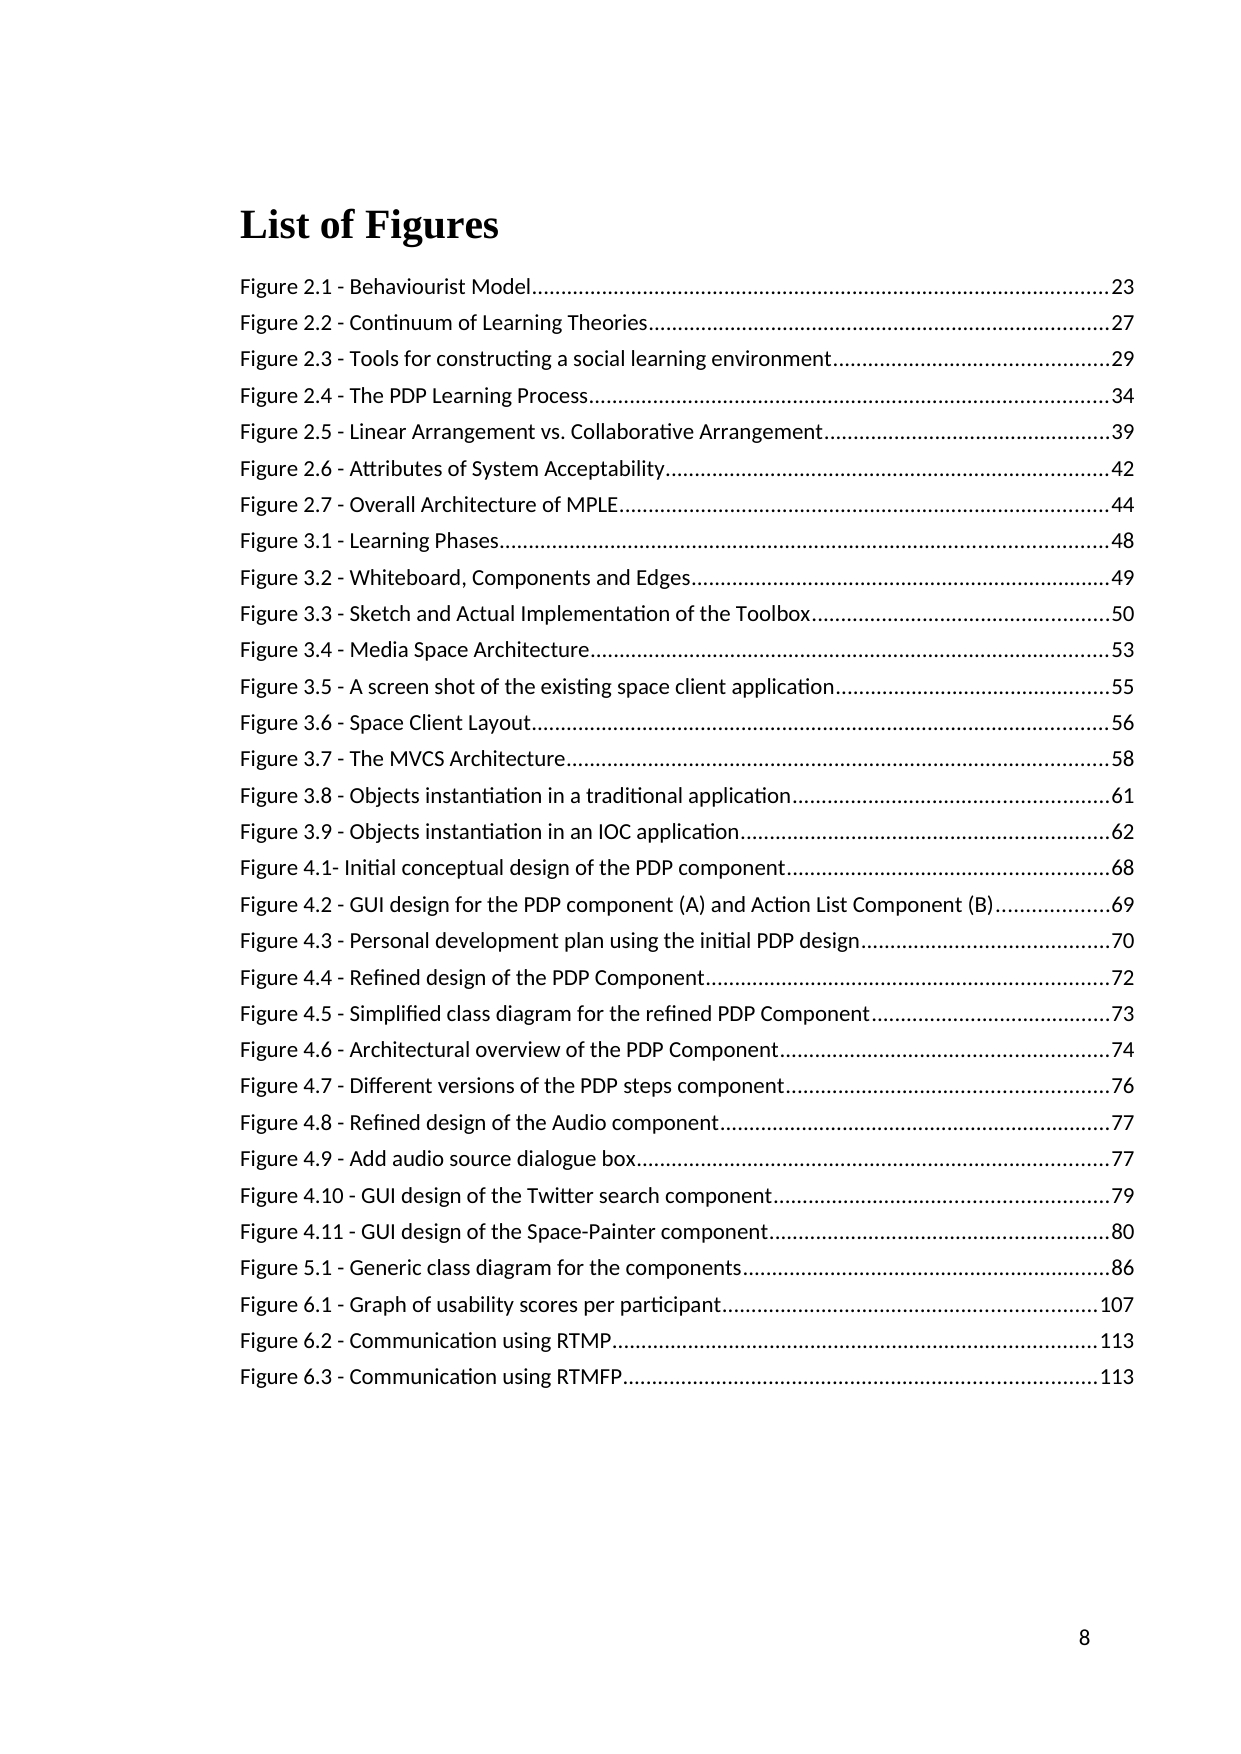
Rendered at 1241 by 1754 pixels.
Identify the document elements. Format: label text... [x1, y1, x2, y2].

text Figure 3.1 - Learning Phases 48 [240, 526, 1090, 554]
text Figure 4.2 - GUI design for the PDP component (A) and Action List Component (B) 69 [240, 890, 1090, 918]
text Figure 3.8 - Objects instantiation in a traditional application 61 [240, 781, 1090, 809]
text Figure 4.1- Initial conceptual design of the PDP component 68 [240, 853, 1090, 882]
text Figure 3.4 - Media Space Architecture 53 [240, 635, 1090, 663]
text Figure 4.11 - GUI design of the Space-Painter component 80 [240, 1217, 1090, 1245]
text Figure 3.3 - Sketch and Actual Implementation of the Toolbox 50 [240, 599, 1090, 627]
text Figure 4.6 - Architectural overview of the PDP Component 74 [240, 1035, 1090, 1063]
text Figure 4.3 - Personal development plan using the initial PDP design 70 [240, 926, 1090, 954]
text Figure 2.6 - Attributes of System Acceptability 42 [240, 454, 1090, 482]
text Figure 2.5 - Linear Arrangement vs. Collaborative Arrangement 39 [240, 417, 1090, 445]
subtitle List of Figures [240, 200, 1090, 248]
text Figure 6.2 - Communication using RTMP 113 [240, 1326, 1090, 1354]
text Figure 3.2 - Whiteboard, Components and Edges 49 [240, 563, 1090, 591]
text Figure 3.5 - A screen shot of the existing space client application 55 [240, 672, 1090, 700]
text Figure 4.8 - Refined design of the Audio component 77 [240, 1108, 1090, 1136]
text Figure 5.1 - Generic class diagram for the components 86 [240, 1253, 1090, 1281]
text Figure 2.1 - Behaviourist Model 23 [240, 272, 1090, 300]
text Figure 2.2 - Continuum of Learning Theories 27 [240, 308, 1090, 336]
text Figure 4.4 - Refined design of the PDP Component 72 [240, 963, 1090, 991]
text Figure 3.6 - Space Client Layout 56 [240, 708, 1090, 736]
text Figure 4.5 - Simplified class diagram for the refined PDP Component 73 [240, 999, 1090, 1027]
text Figure 4.9 - Add audio source dialogue box 77 [240, 1144, 1090, 1172]
text Figure 6.1 - Graph of usability scores per participant 107 [240, 1290, 1090, 1318]
text Figure 2.7 - Overall Architecture of MPLE 44 [240, 490, 1090, 518]
text Figure 4.7 - Different versions of the PDP steps component 76 [240, 1072, 1090, 1100]
text Figure 3.9 - Objects instantiation in an IOC application 62 [240, 817, 1090, 845]
text Figure 2.3 - Tools for constructing a social learning environment 29 [240, 344, 1090, 373]
text Figure 2.4 - The PDP Learning Process 34 [240, 381, 1090, 409]
text Figure 6.3 - Communication using RTMFP 113 [240, 1362, 1090, 1391]
text Figure 4.10 - GUI design of the Twitter search component 79 [240, 1181, 1090, 1209]
text Figure 3.7 - The MVCS Architecture 58 [240, 744, 1090, 772]
